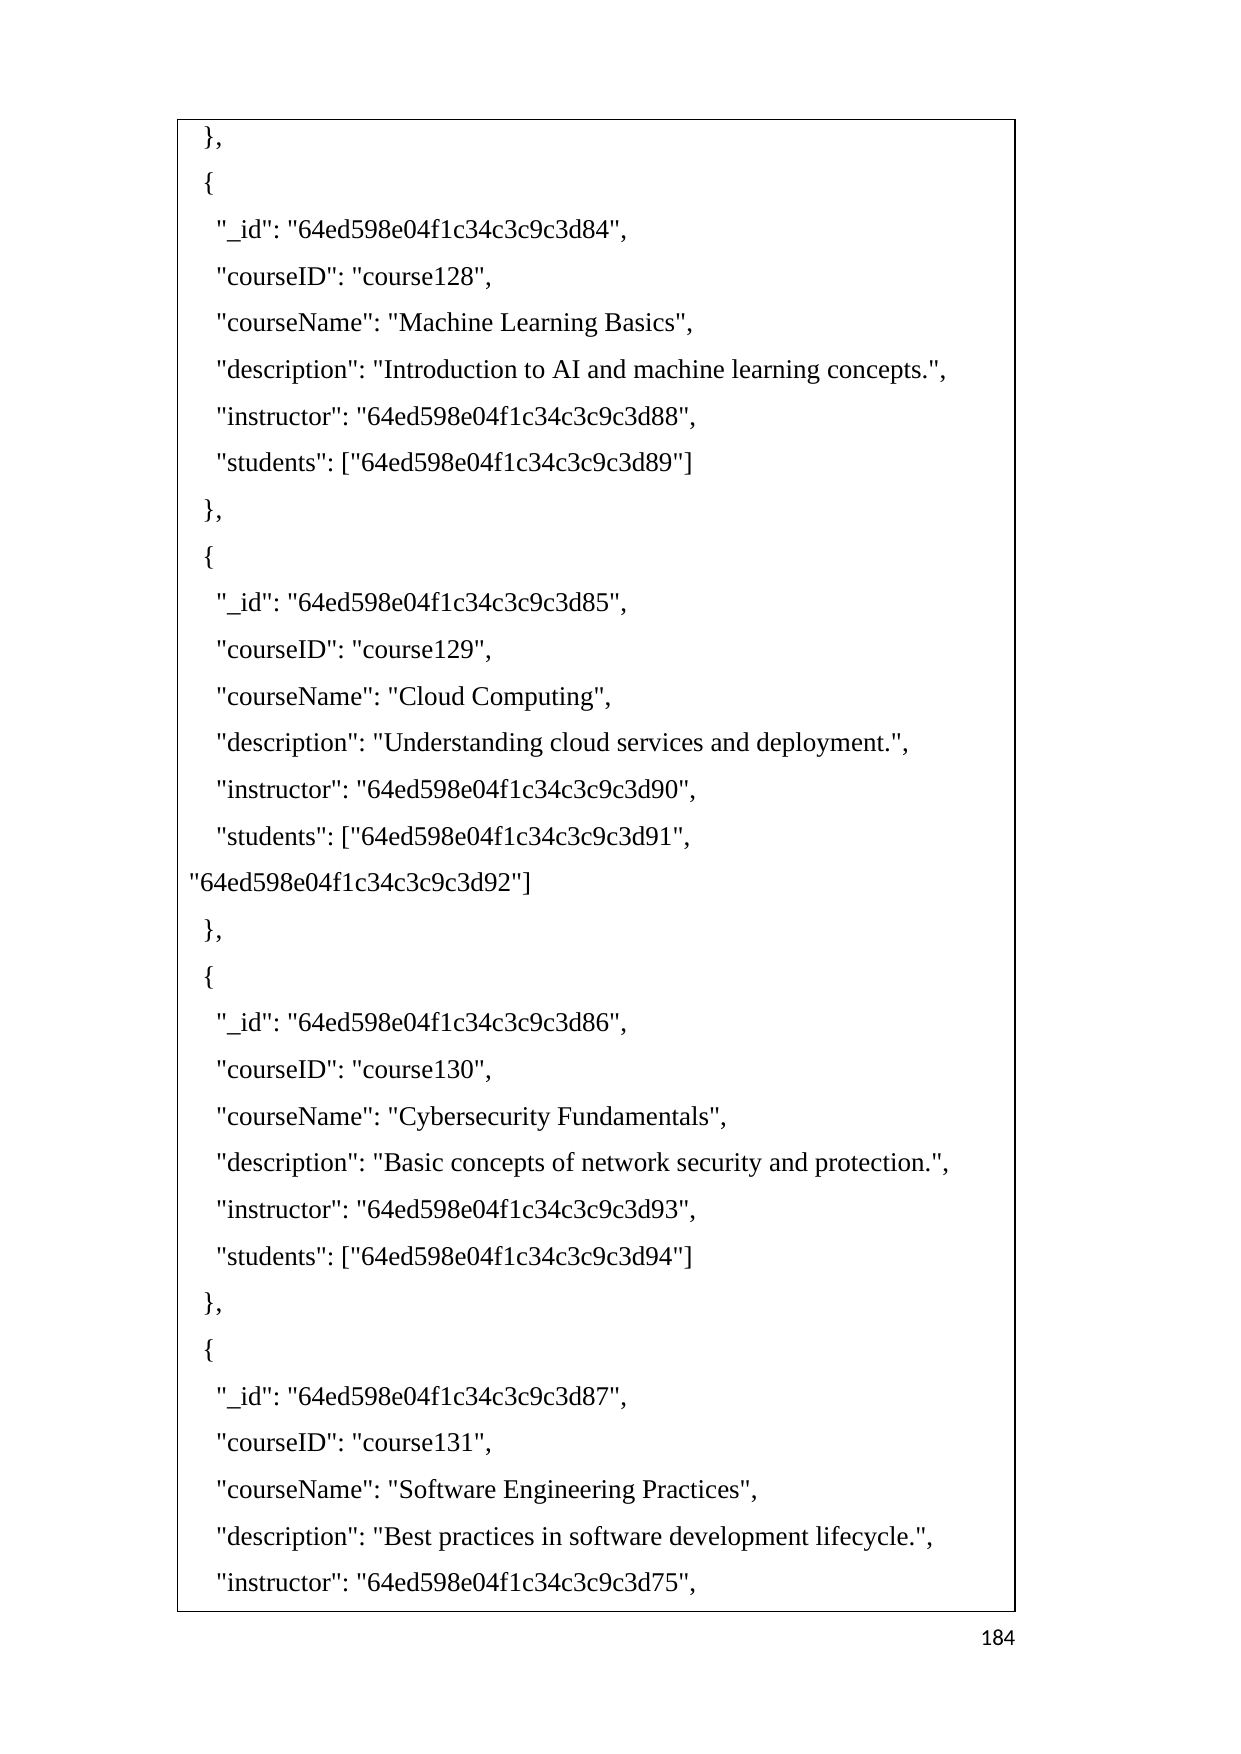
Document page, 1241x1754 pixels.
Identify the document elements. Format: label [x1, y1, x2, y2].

table_header [178, 120, 1014, 1611]
